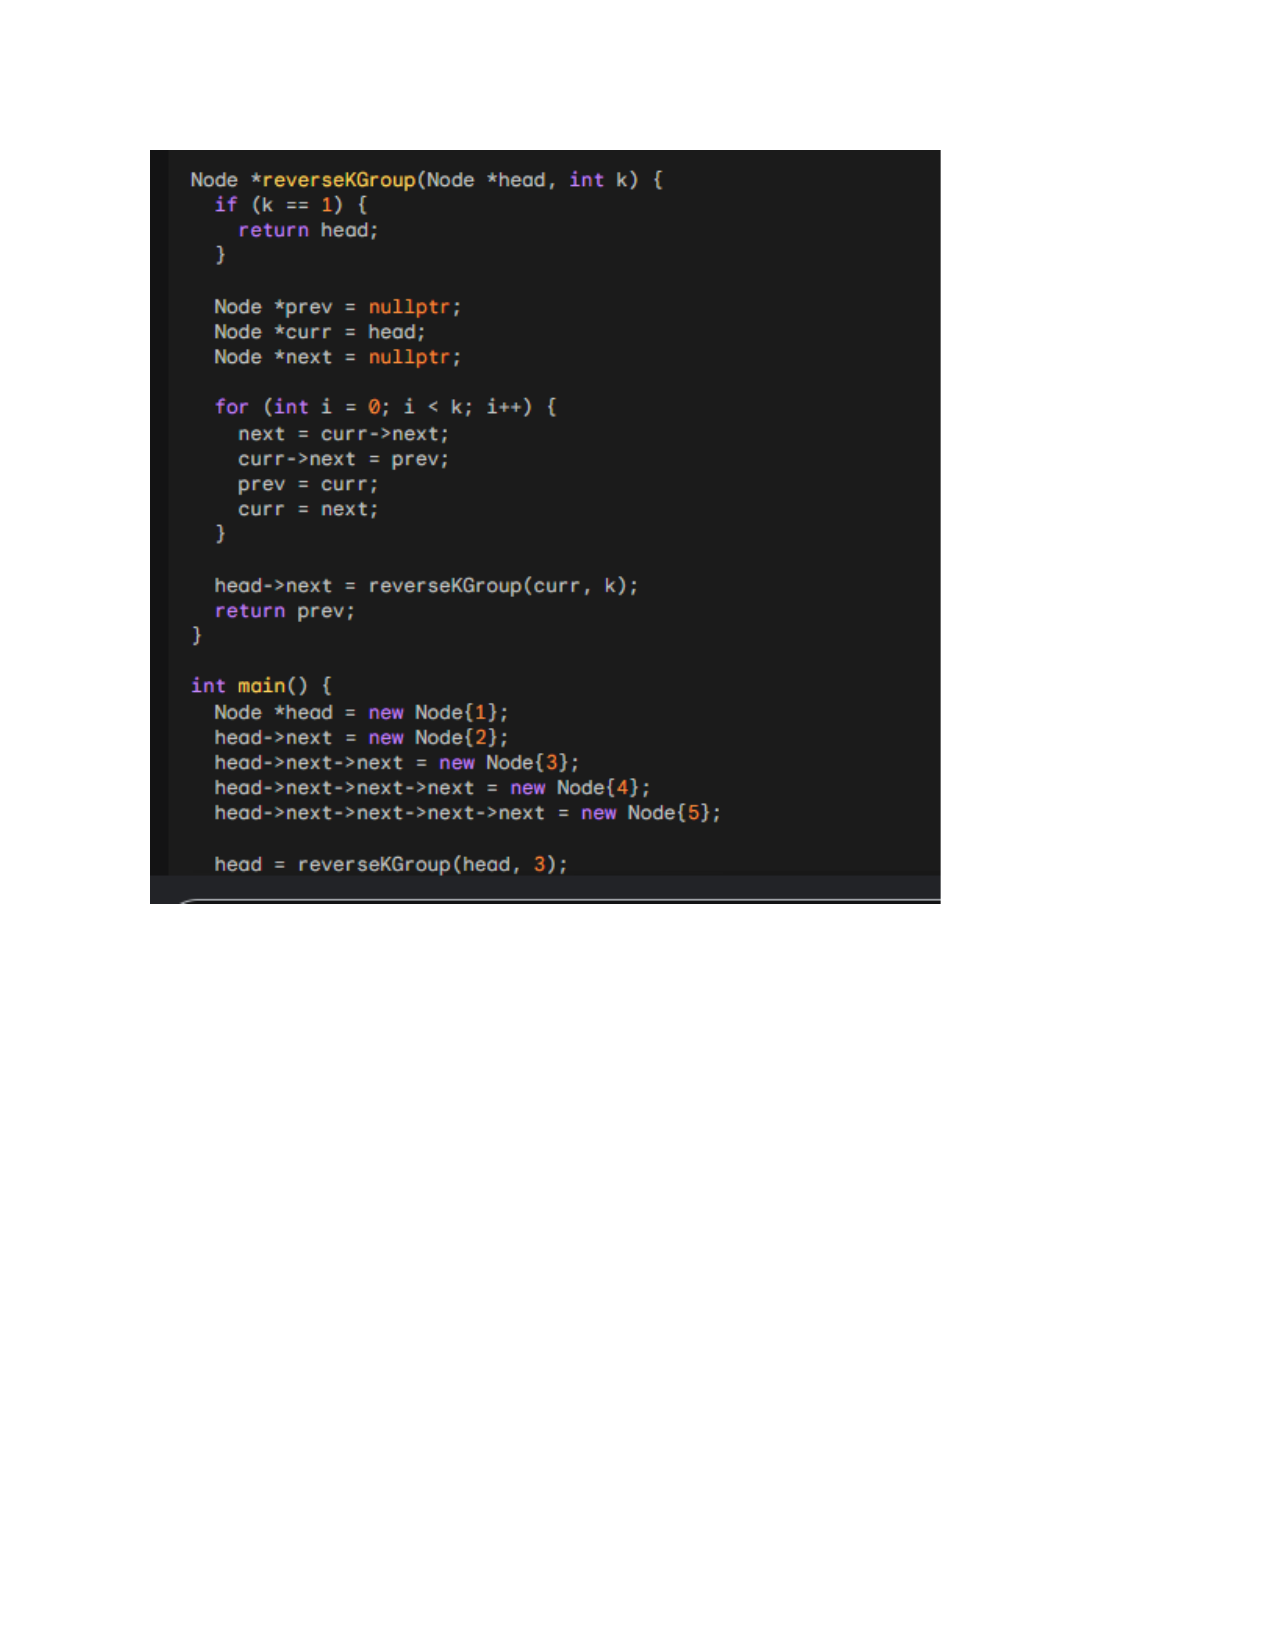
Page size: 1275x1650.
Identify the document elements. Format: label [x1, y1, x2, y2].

picture [150, 150, 941, 904]
